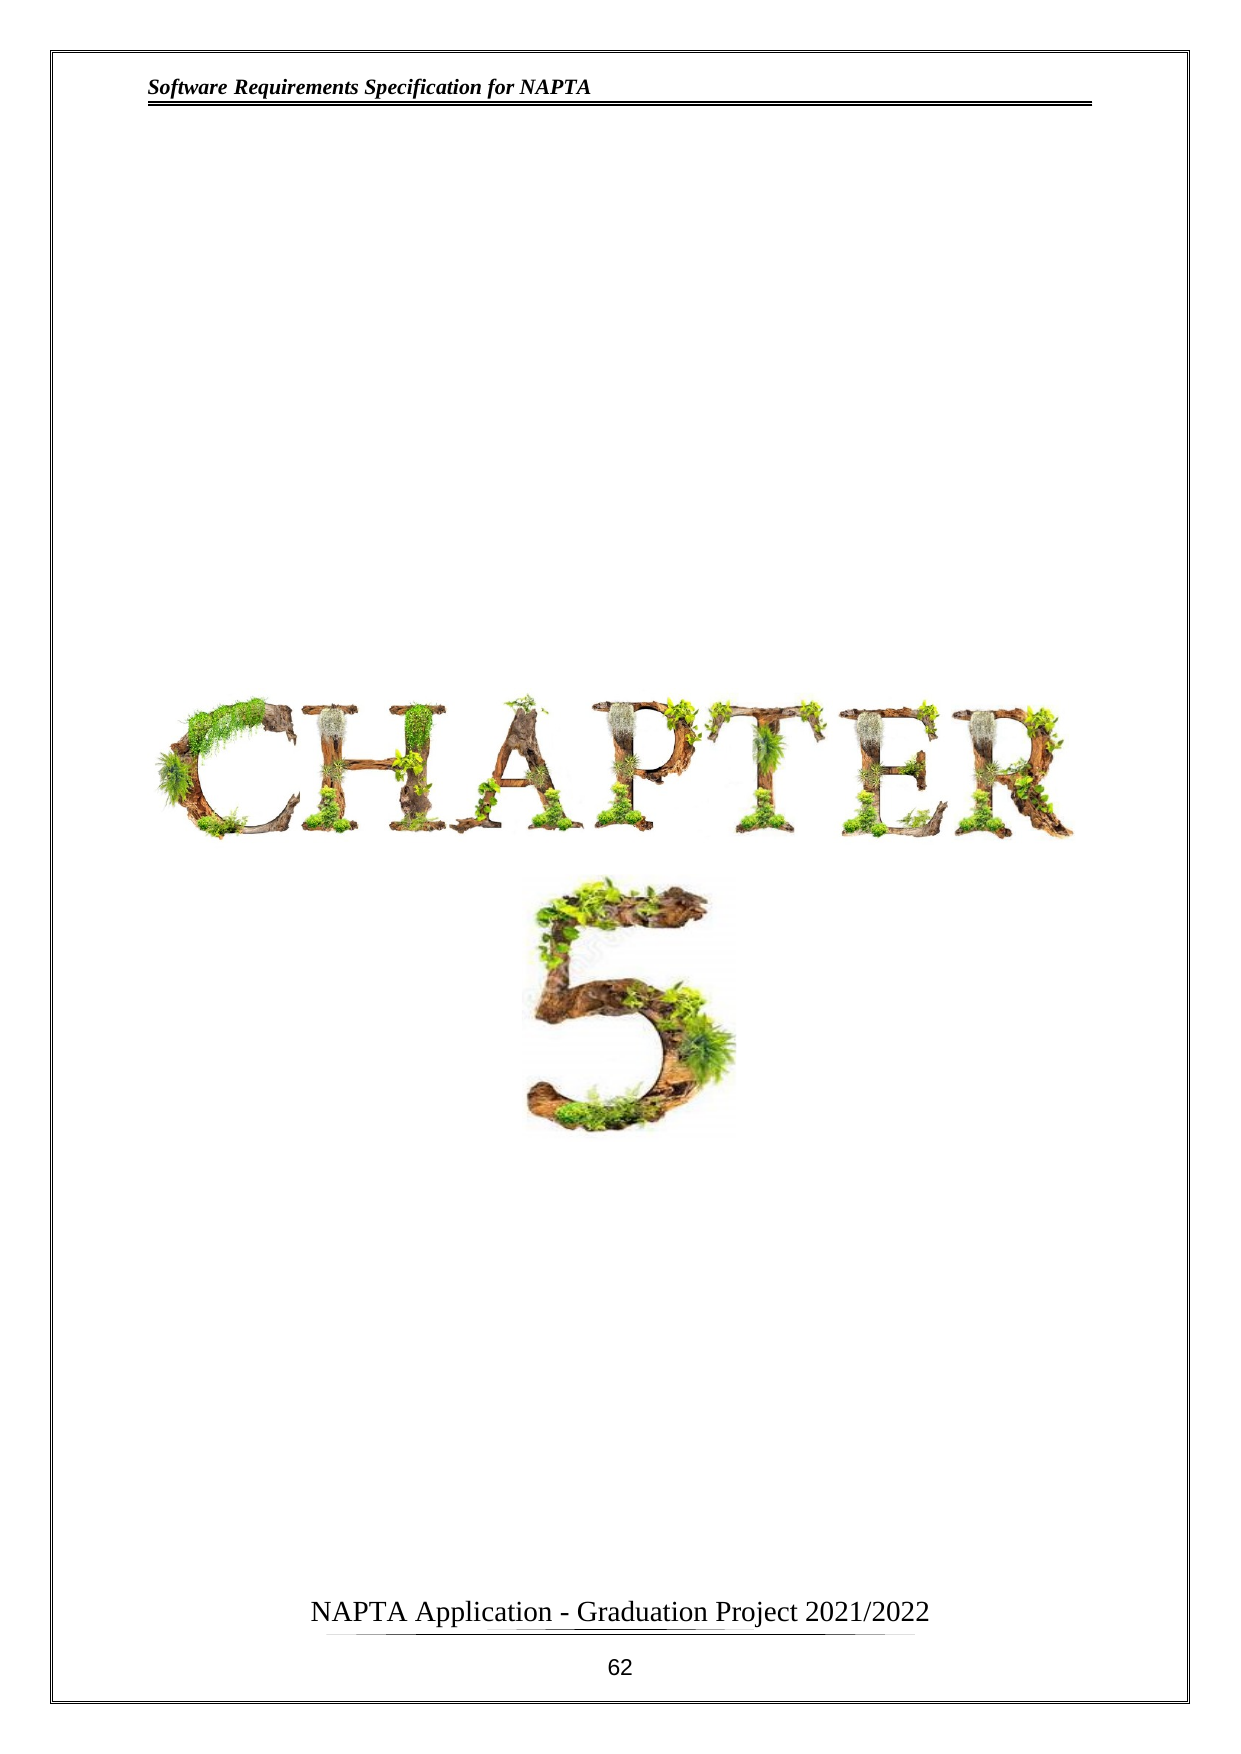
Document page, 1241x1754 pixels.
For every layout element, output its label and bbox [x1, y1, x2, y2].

picture [520, 874, 736, 1140]
picture [135, 688, 1075, 852]
